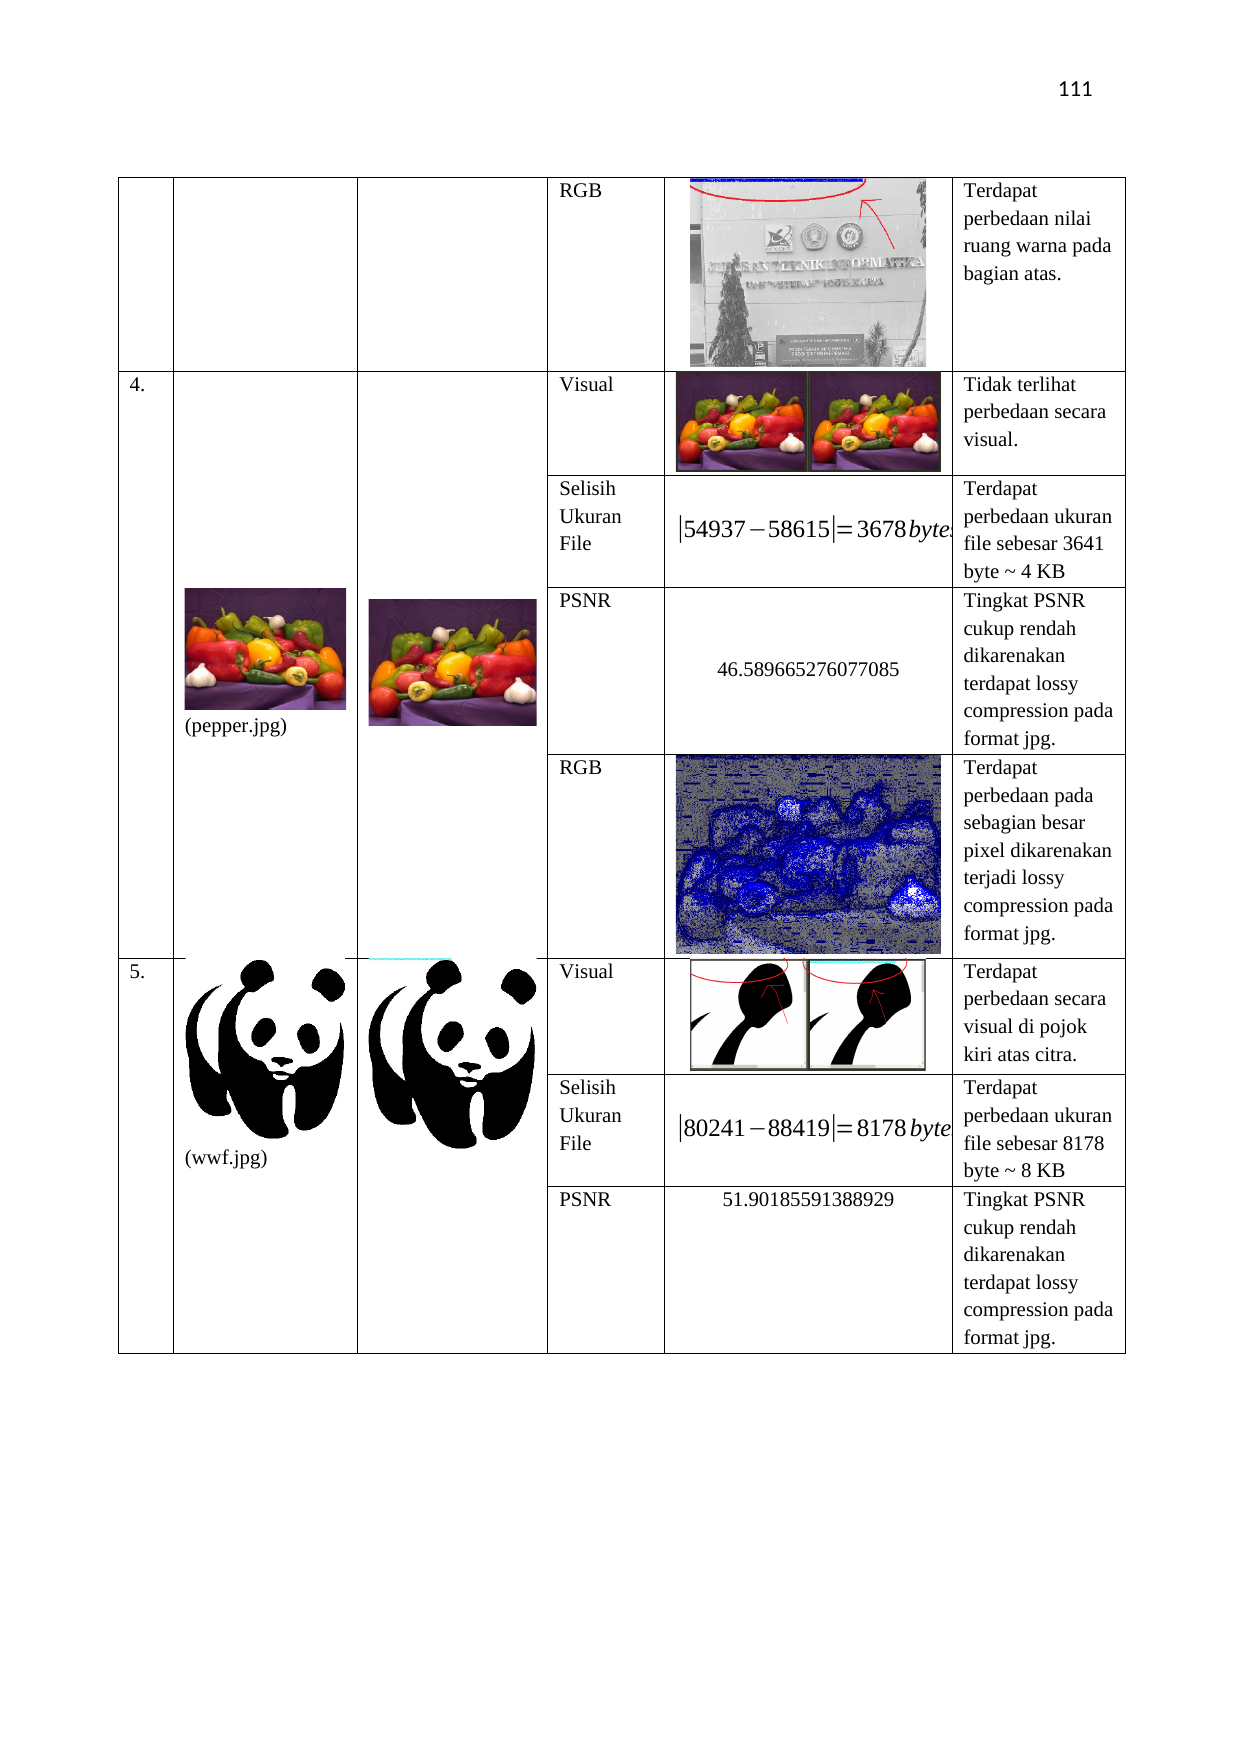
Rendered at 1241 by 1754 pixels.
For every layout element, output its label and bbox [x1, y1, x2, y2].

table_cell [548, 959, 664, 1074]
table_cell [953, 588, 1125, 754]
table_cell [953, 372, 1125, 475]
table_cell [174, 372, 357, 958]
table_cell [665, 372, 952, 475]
picture [368, 958, 537, 1151]
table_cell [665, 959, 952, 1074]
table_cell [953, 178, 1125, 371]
picture [675, 755, 941, 954]
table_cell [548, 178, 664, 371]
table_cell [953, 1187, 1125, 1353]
picture [368, 599, 537, 726]
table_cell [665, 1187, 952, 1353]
picture [675, 371, 941, 472]
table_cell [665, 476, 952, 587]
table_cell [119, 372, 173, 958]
picture [185, 958, 345, 1141]
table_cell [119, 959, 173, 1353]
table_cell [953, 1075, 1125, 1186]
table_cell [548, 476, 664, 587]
picture [184, 588, 347, 710]
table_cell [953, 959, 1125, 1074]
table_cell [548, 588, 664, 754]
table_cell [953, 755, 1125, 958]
picture [690, 958, 927, 1071]
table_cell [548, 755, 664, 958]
picture [690, 178, 927, 367]
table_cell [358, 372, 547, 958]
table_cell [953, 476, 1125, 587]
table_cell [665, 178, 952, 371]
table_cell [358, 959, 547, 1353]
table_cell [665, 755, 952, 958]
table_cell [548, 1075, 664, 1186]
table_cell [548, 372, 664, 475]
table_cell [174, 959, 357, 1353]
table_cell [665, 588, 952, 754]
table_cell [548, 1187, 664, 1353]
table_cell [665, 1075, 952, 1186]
